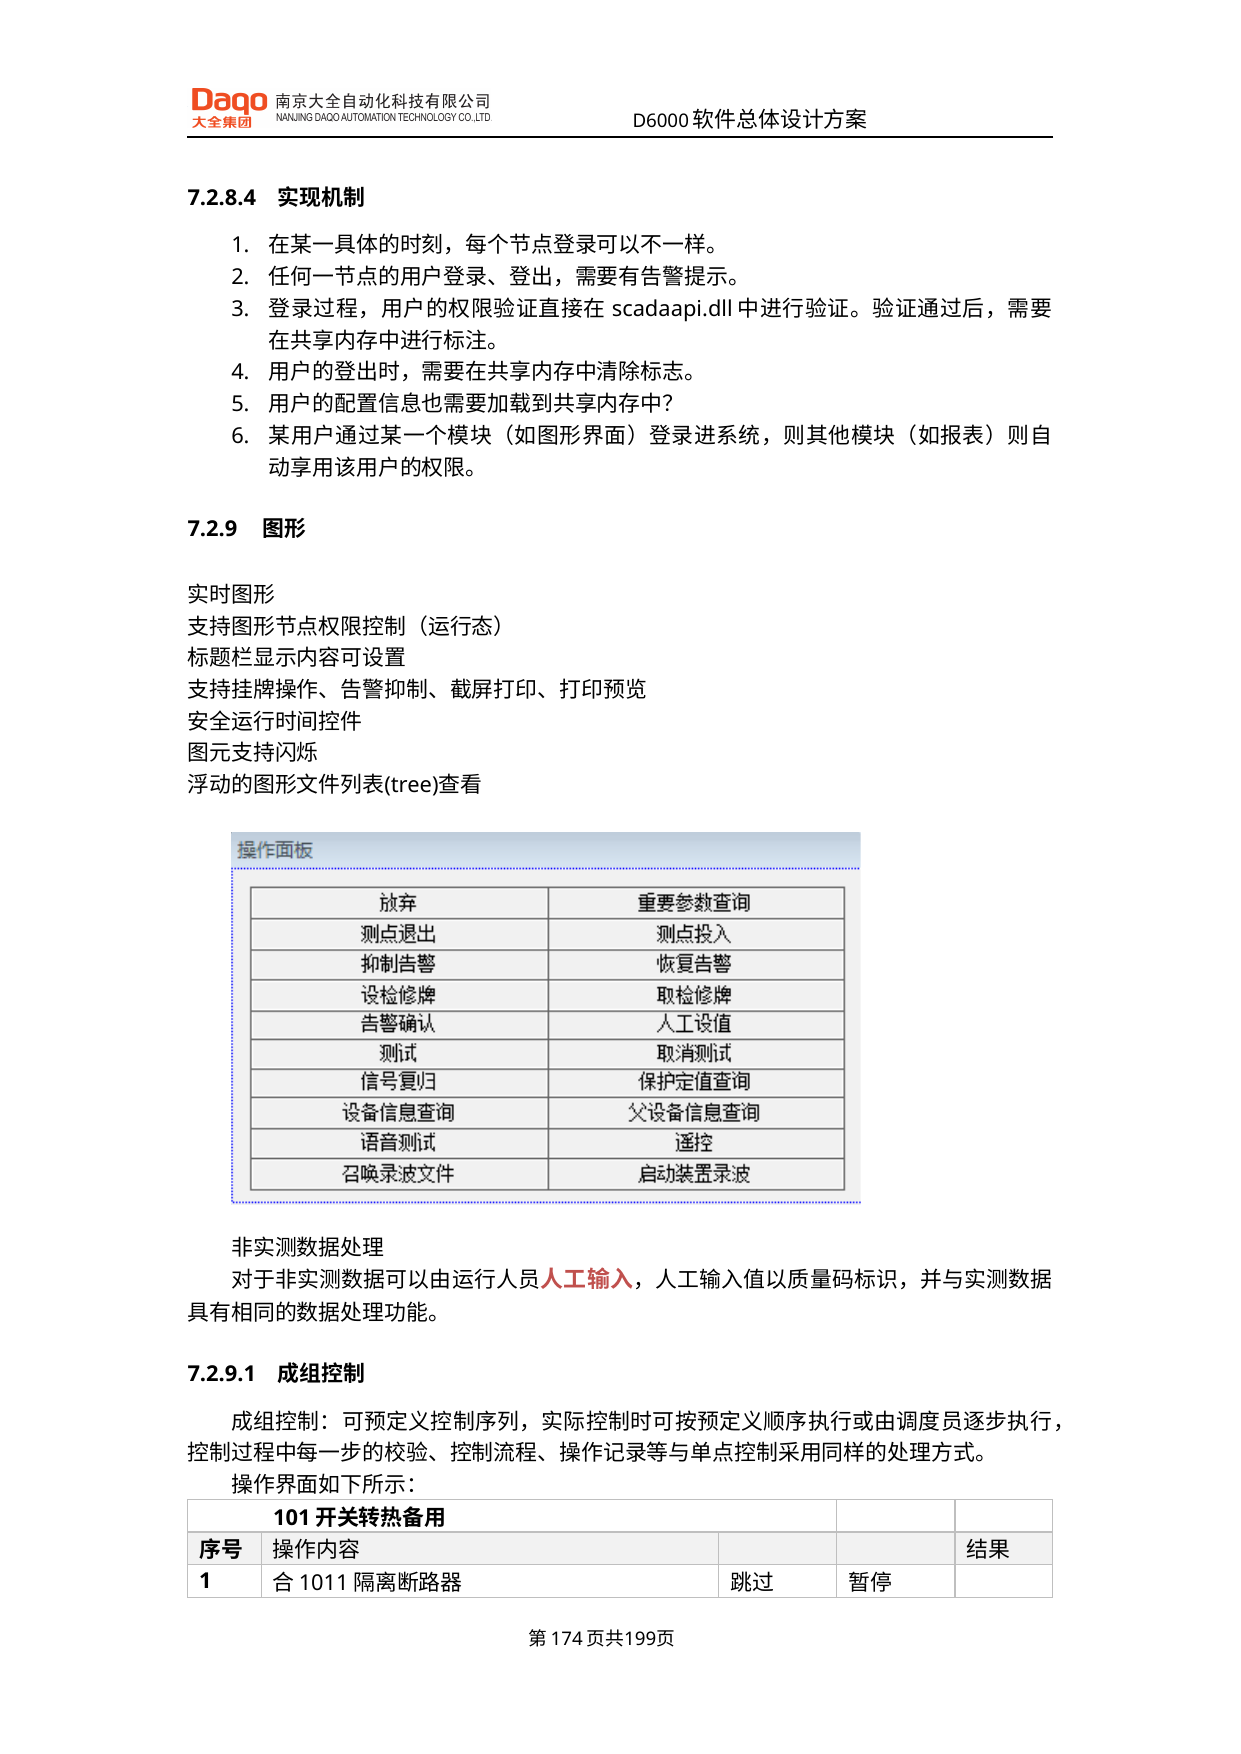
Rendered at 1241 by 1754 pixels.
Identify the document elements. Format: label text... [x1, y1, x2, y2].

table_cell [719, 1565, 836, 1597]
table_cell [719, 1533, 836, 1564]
list 登录过程，用户的权限验证直接在scadaapi.dll中进行验证。验证通过后，需要在共享内存中进行标注。 [231, 291, 1053, 354]
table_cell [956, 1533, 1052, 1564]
list 在某一具体的时刻，每个节点登录可以不一样。 [231, 227, 1053, 259]
text 操作界面如下所示： [187, 1467, 1053, 1499]
text 非实测数据处理 [187, 1230, 1053, 1261]
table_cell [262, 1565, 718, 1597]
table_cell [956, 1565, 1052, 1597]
list 用户的登出时，需要在共享内存中清除标志。 [231, 354, 1053, 386]
text 对于非实测数据可以由运行人员人工输入，人工输入值以质量码标识，并与实测数据具有相同的数据处理功能。 [187, 1261, 1053, 1326]
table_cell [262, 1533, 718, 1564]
text 实时图形 [187, 577, 1053, 609]
text 浮动的图形文件列表(tree)查看 [187, 767, 1053, 799]
text 支持挂牌操作、告警抑制、截屏打印、打印预览 [187, 672, 1053, 704]
text 图元支持闪烁 [187, 735, 1053, 767]
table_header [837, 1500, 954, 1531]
list 某用户通过某一个模块（如图形界面）登录进系统，则其他模块（如报表）则自动享用该用户的权限。 [231, 418, 1053, 481]
subtitle 成组控制 [187, 1356, 1053, 1388]
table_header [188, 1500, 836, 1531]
picture [231, 832, 861, 1205]
text 标题栏显示内容可设置 [187, 640, 1053, 672]
picture [187, 88, 492, 128]
text 支持图形节点权限控制（运行态） [187, 609, 1053, 640]
list 任何一节点的用户登录、登出，需要有告警提示。 [231, 259, 1053, 291]
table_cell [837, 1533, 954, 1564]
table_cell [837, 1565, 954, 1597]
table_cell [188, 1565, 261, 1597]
subtitle 实现机制 [187, 180, 1053, 212]
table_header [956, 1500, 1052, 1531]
subtitle 图形 [187, 511, 1053, 543]
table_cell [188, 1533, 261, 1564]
list 用户的配置信息也需要加载到共享内存中？ [231, 386, 1053, 418]
text 安全运行时间控件 [187, 704, 1053, 735]
text 成组控制：可预定义控制序列，实际控制时可按预定义顺序执行或由调度员逐步执行，控制过程中每一步的校验、控制流程、操作记录等与单点控制采用同样的处理方式。 [187, 1404, 1053, 1467]
